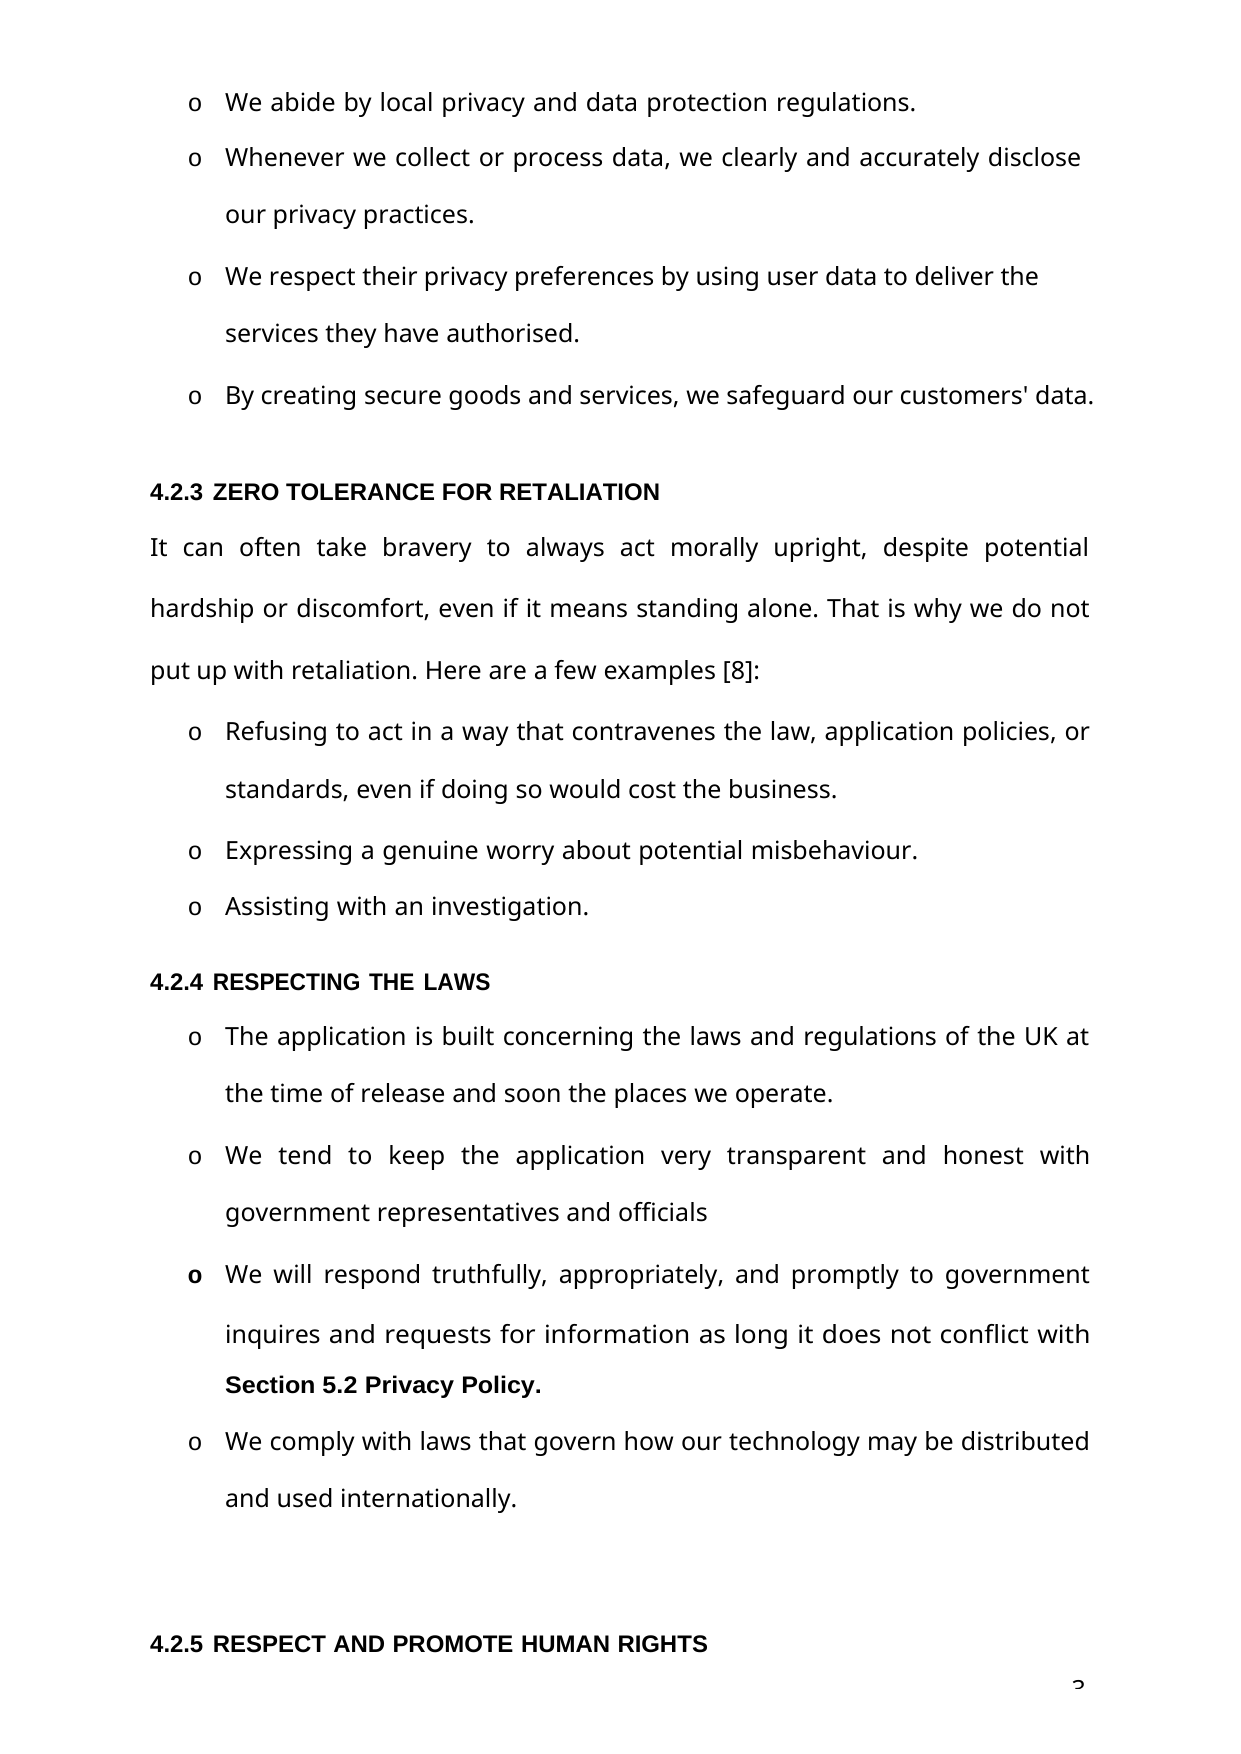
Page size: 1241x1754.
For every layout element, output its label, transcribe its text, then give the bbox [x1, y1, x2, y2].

list We comply with laws that govern how our technology may be distributed and used internationally. [187, 1424, 1091, 1514]
list We respect their privacy preferences by using user data to deliver the services they have authorised. [187, 259, 1091, 350]
list By creating secure goods and services, we safeguard our customers' data. [187, 378, 1180, 412]
list Refusing to act in a way that contravenes the law, application policies, or standards, even if doing so would cost the business. [187, 714, 1091, 805]
list We will respond truthfully, appropriately, and promptly to government inquires and requests for information as long it does not conflict with Section 5.2 Privacy Policy. [187, 1257, 1091, 1399]
list Whenever we collect or process data, we clearly and accurately disclose our privacy practices. [187, 140, 1091, 231]
list The application is built concerning the laws and regulations of the UK at the time of release and soon the places we operate. [187, 1018, 1091, 1110]
list RESPECT AND PROMOTE HUMAN RIGHTS [150, 1630, 1180, 1658]
list We tend to keep the application very transparent and honest with government representatives and officials [187, 1137, 1091, 1229]
list Assisting with an investigation. [187, 888, 1180, 922]
list We abide by local privacy and data protection regulations. [187, 85, 1180, 119]
list Expressing a genuine worry about potential misbehaviour. [187, 833, 1180, 867]
text It can often take bravery to always act morally upright, despite potential hardship or discomfort, even if it means standing alone. That is why we do not put up with retaliation. Here are a few examples [8]: [150, 529, 1091, 686]
list RESPECTING THE LAWS [150, 967, 1180, 995]
list ZERO TOLERANCE FOR RETALIATION [150, 478, 1180, 505]
